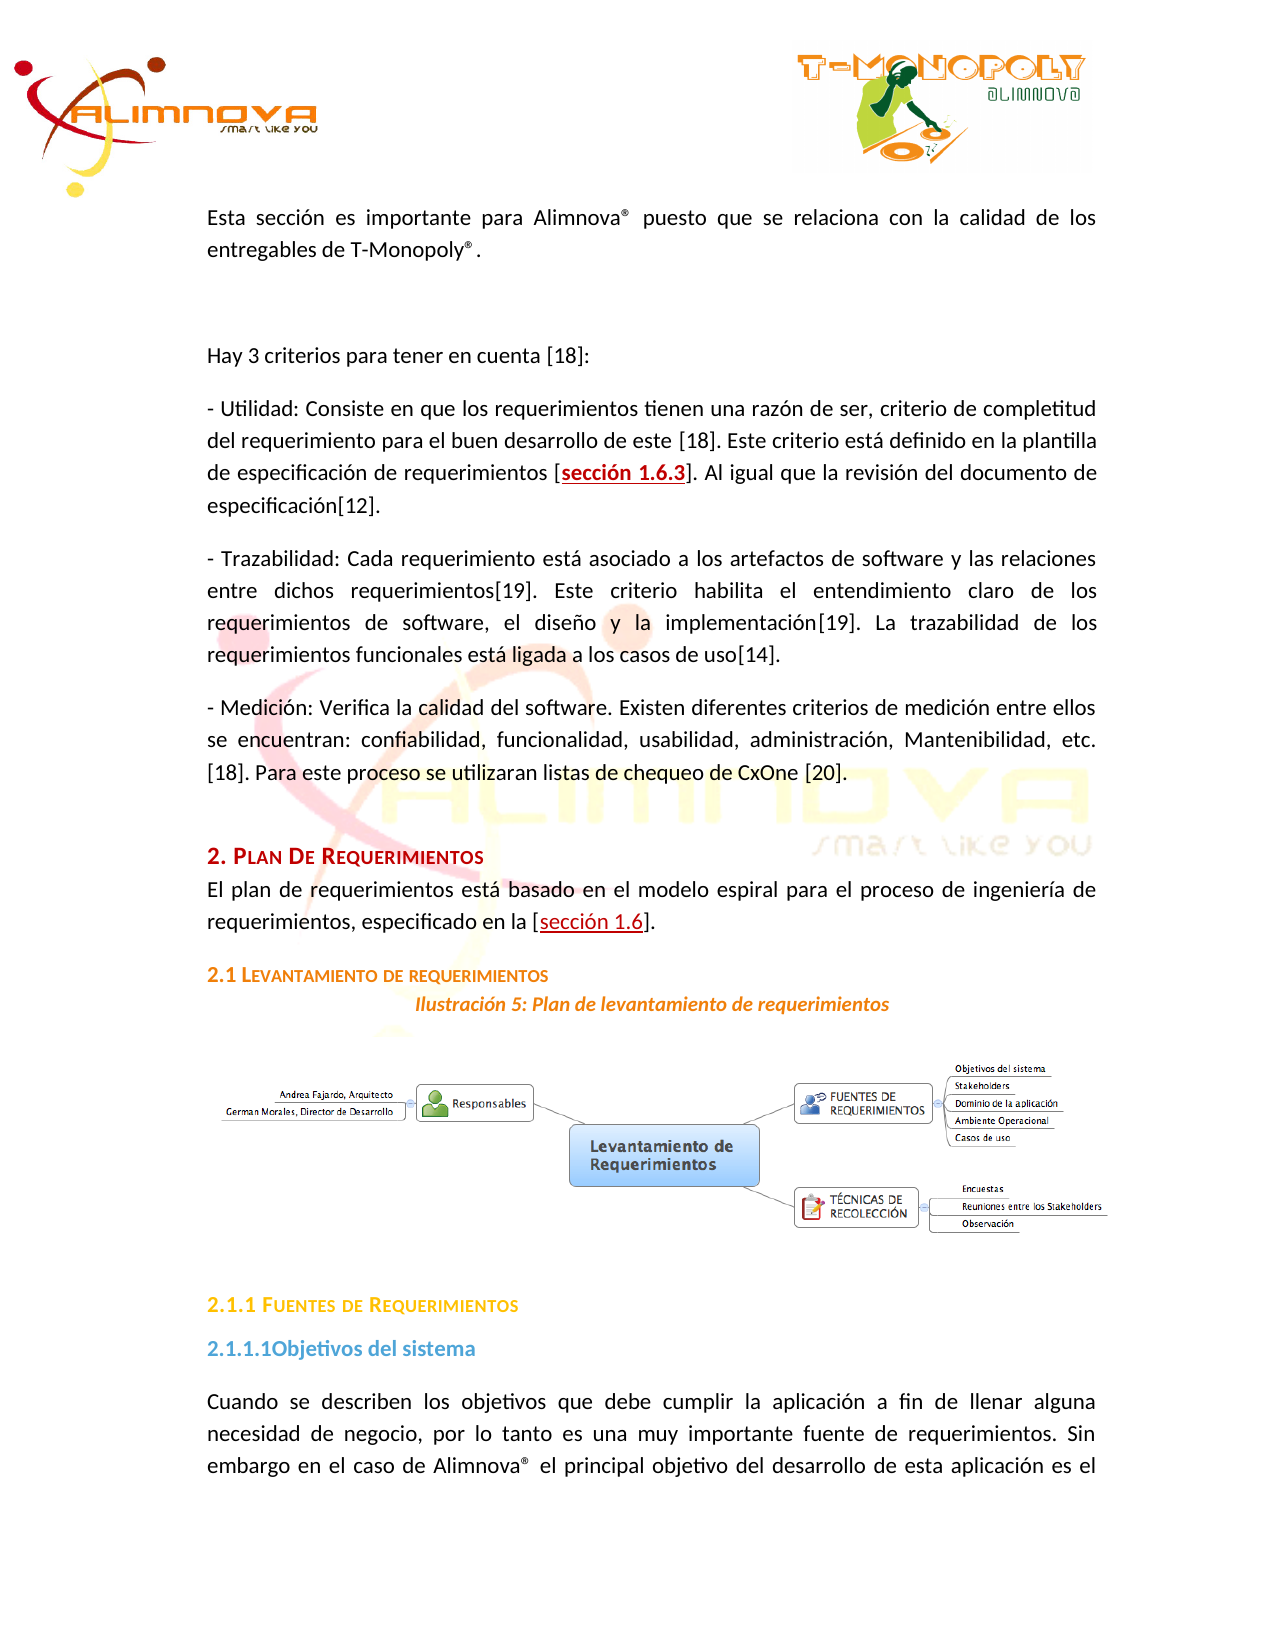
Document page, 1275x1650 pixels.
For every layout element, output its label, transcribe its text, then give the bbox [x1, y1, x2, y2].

text El plan de requerimientos está basado en el modelo espiral para el proceso de ingeniería de requerimientos, especificado en la [sección 1.6]. [207, 875, 1098, 935]
subtitle 2.1.1.1Objetivos del sistema [207, 1334, 1098, 1362]
subtitle 2.1 Levantamiento de requerimientos [207, 960, 1098, 988]
picture [10, 55, 319, 199]
picture [792, 40, 1093, 173]
text Esta sección es importante para Alimnova® puesto que se relaciona con la calidad de los entregables de T-Monopoly®. [207, 177, 1098, 263]
subtitle 2. Plan De Requerimientos [207, 840, 1098, 870]
text Ilustración 5: Plan de levantamiento de requerimientos [207, 992, 1098, 1017]
picture [217, 1037, 1110, 1250]
